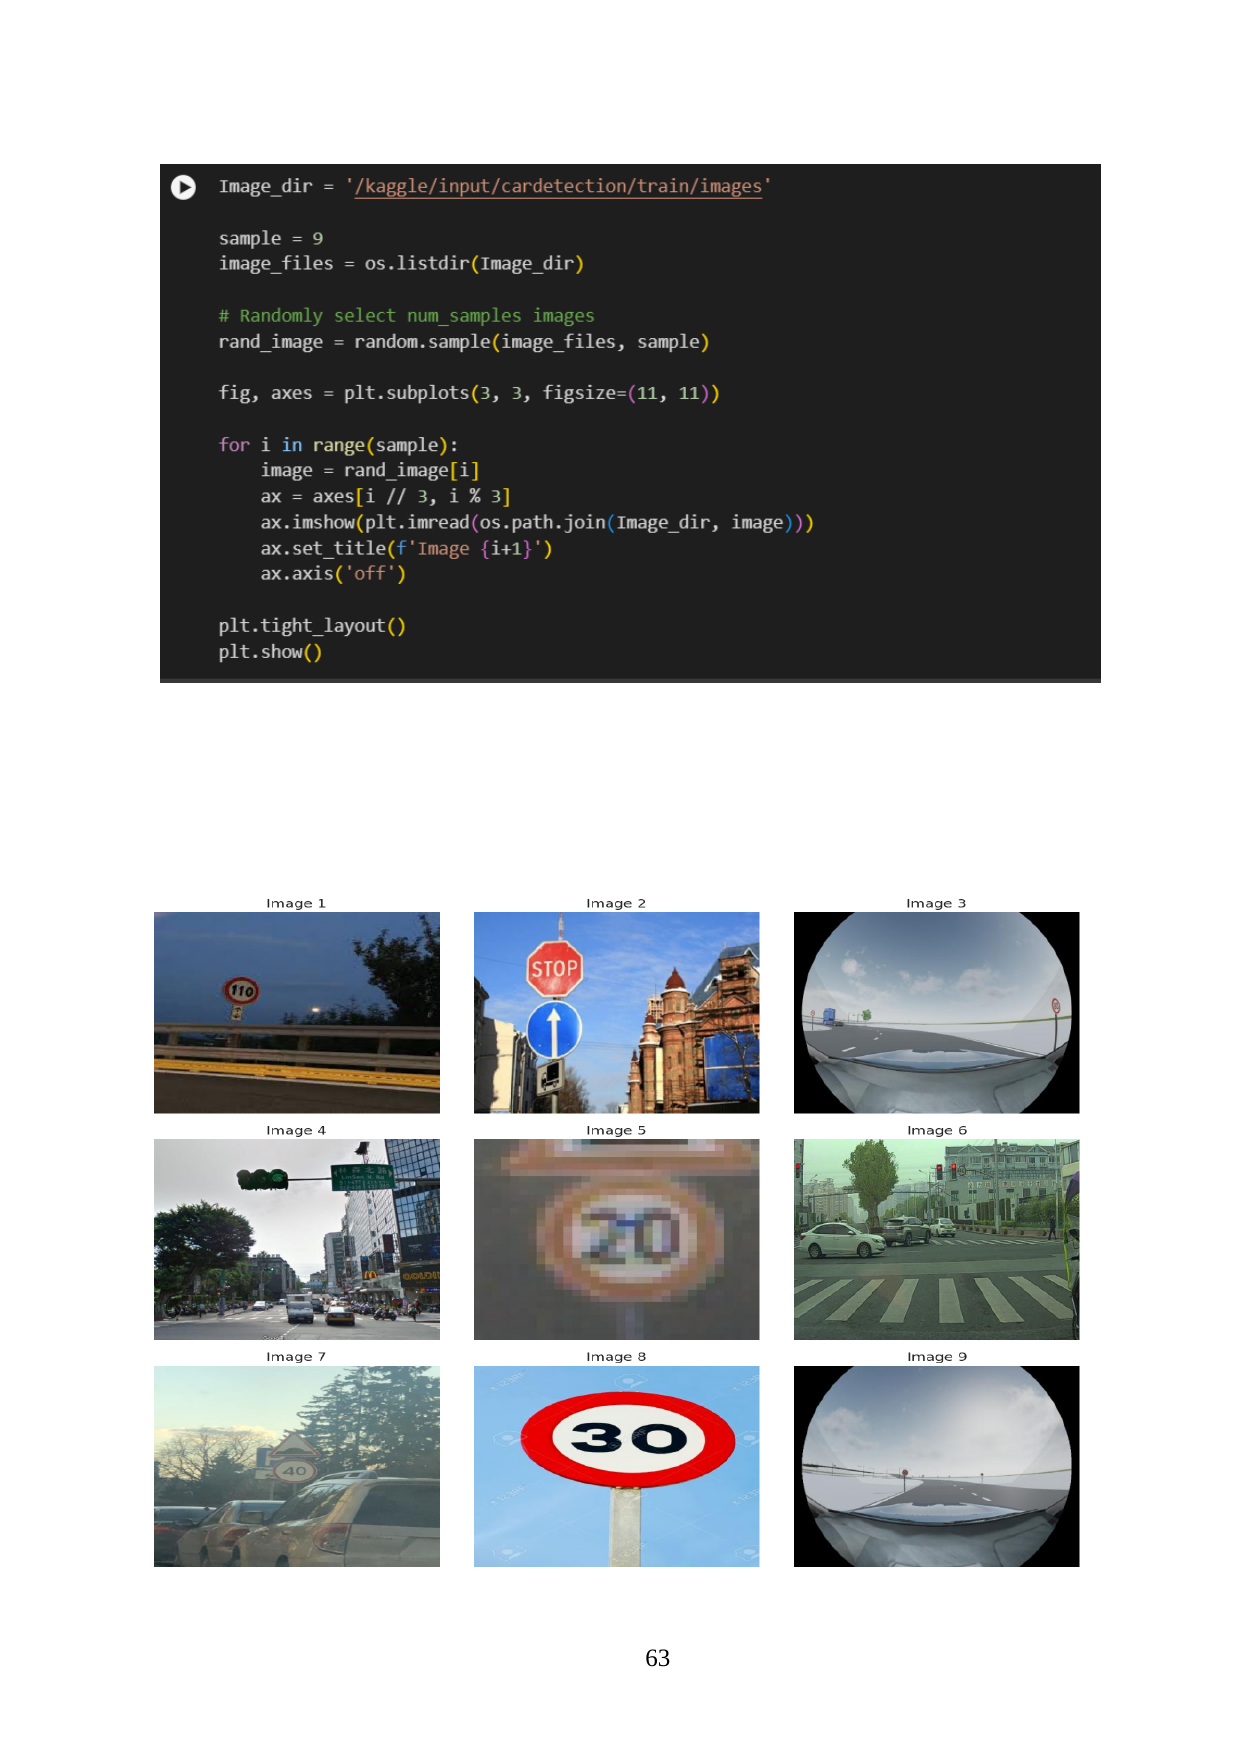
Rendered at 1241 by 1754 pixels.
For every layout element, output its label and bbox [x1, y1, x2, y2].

picture [145, 893, 1087, 1573]
picture [160, 164, 1101, 683]
